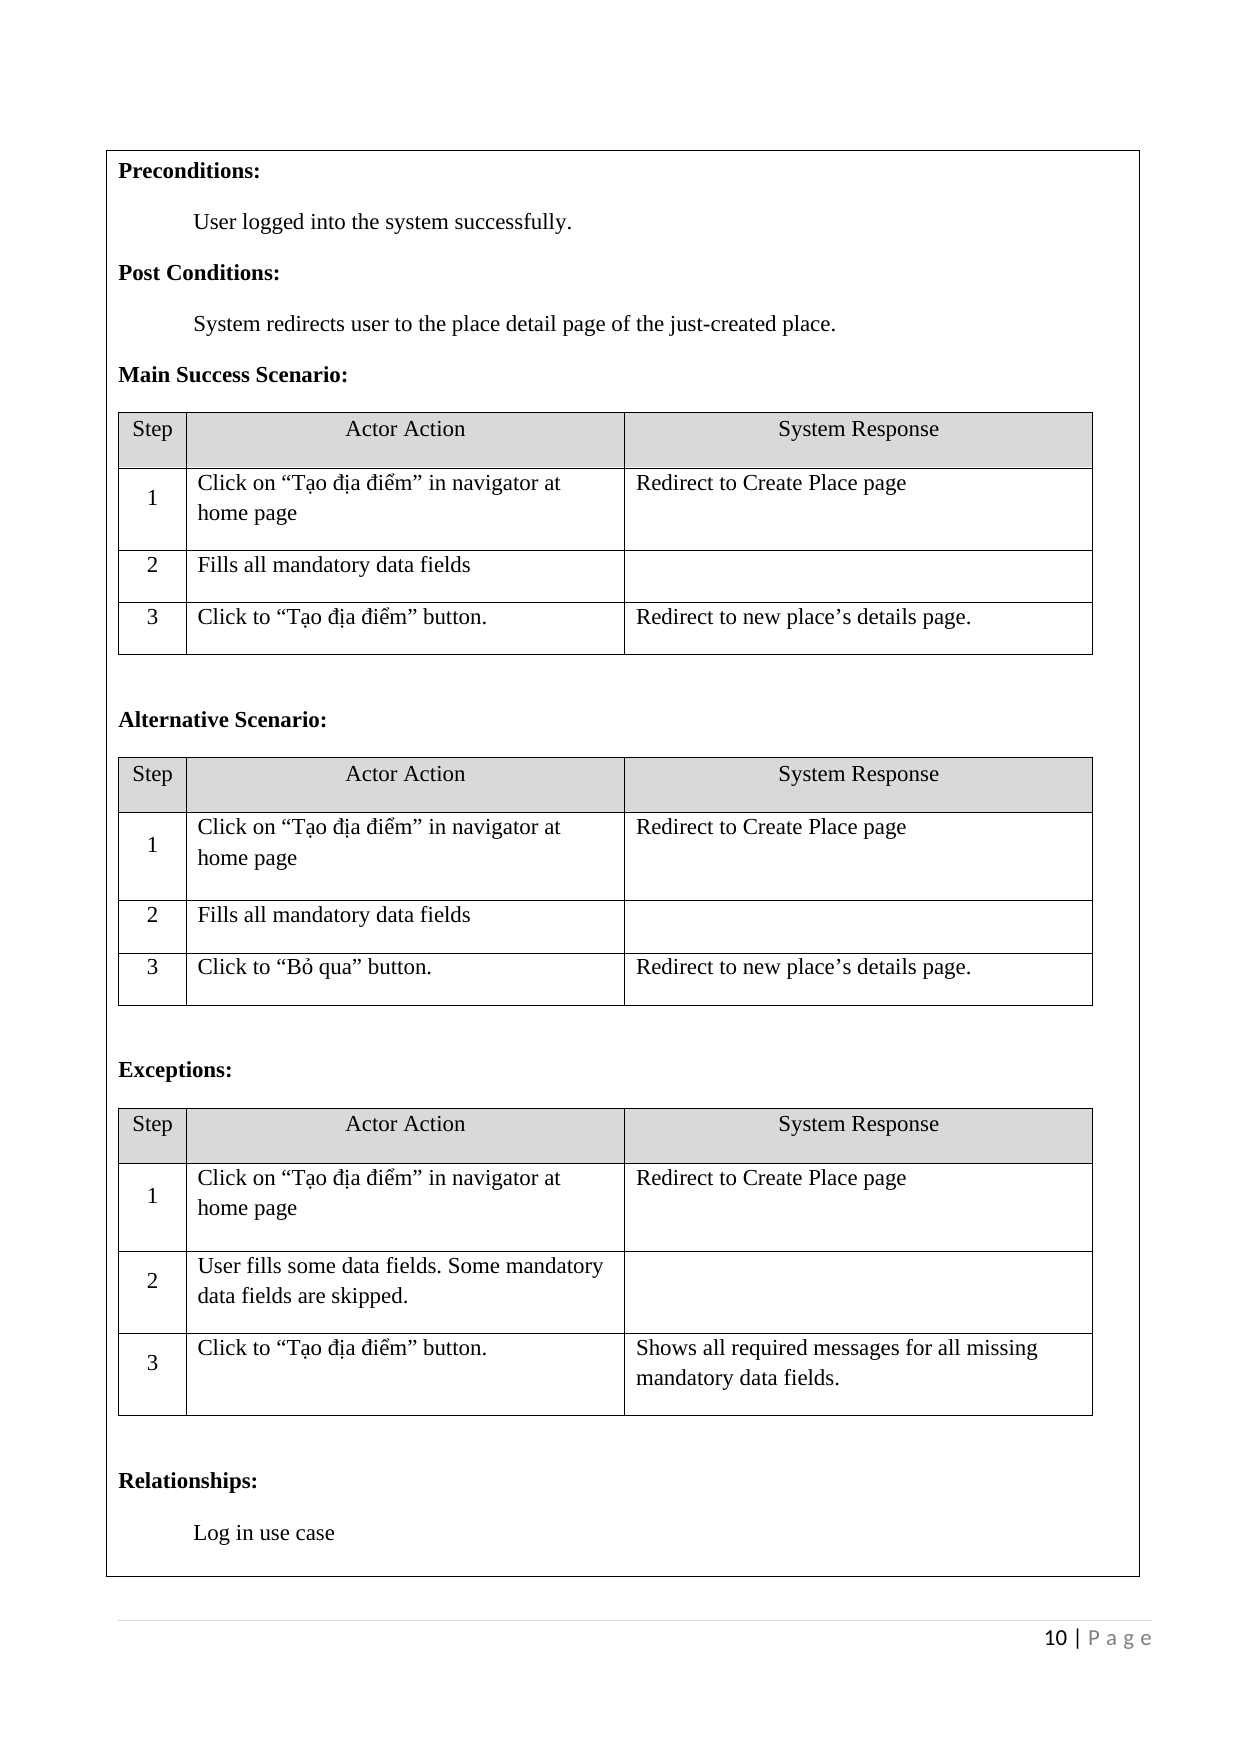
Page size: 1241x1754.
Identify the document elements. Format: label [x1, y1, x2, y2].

table_cell [107, 151, 1139, 1576]
